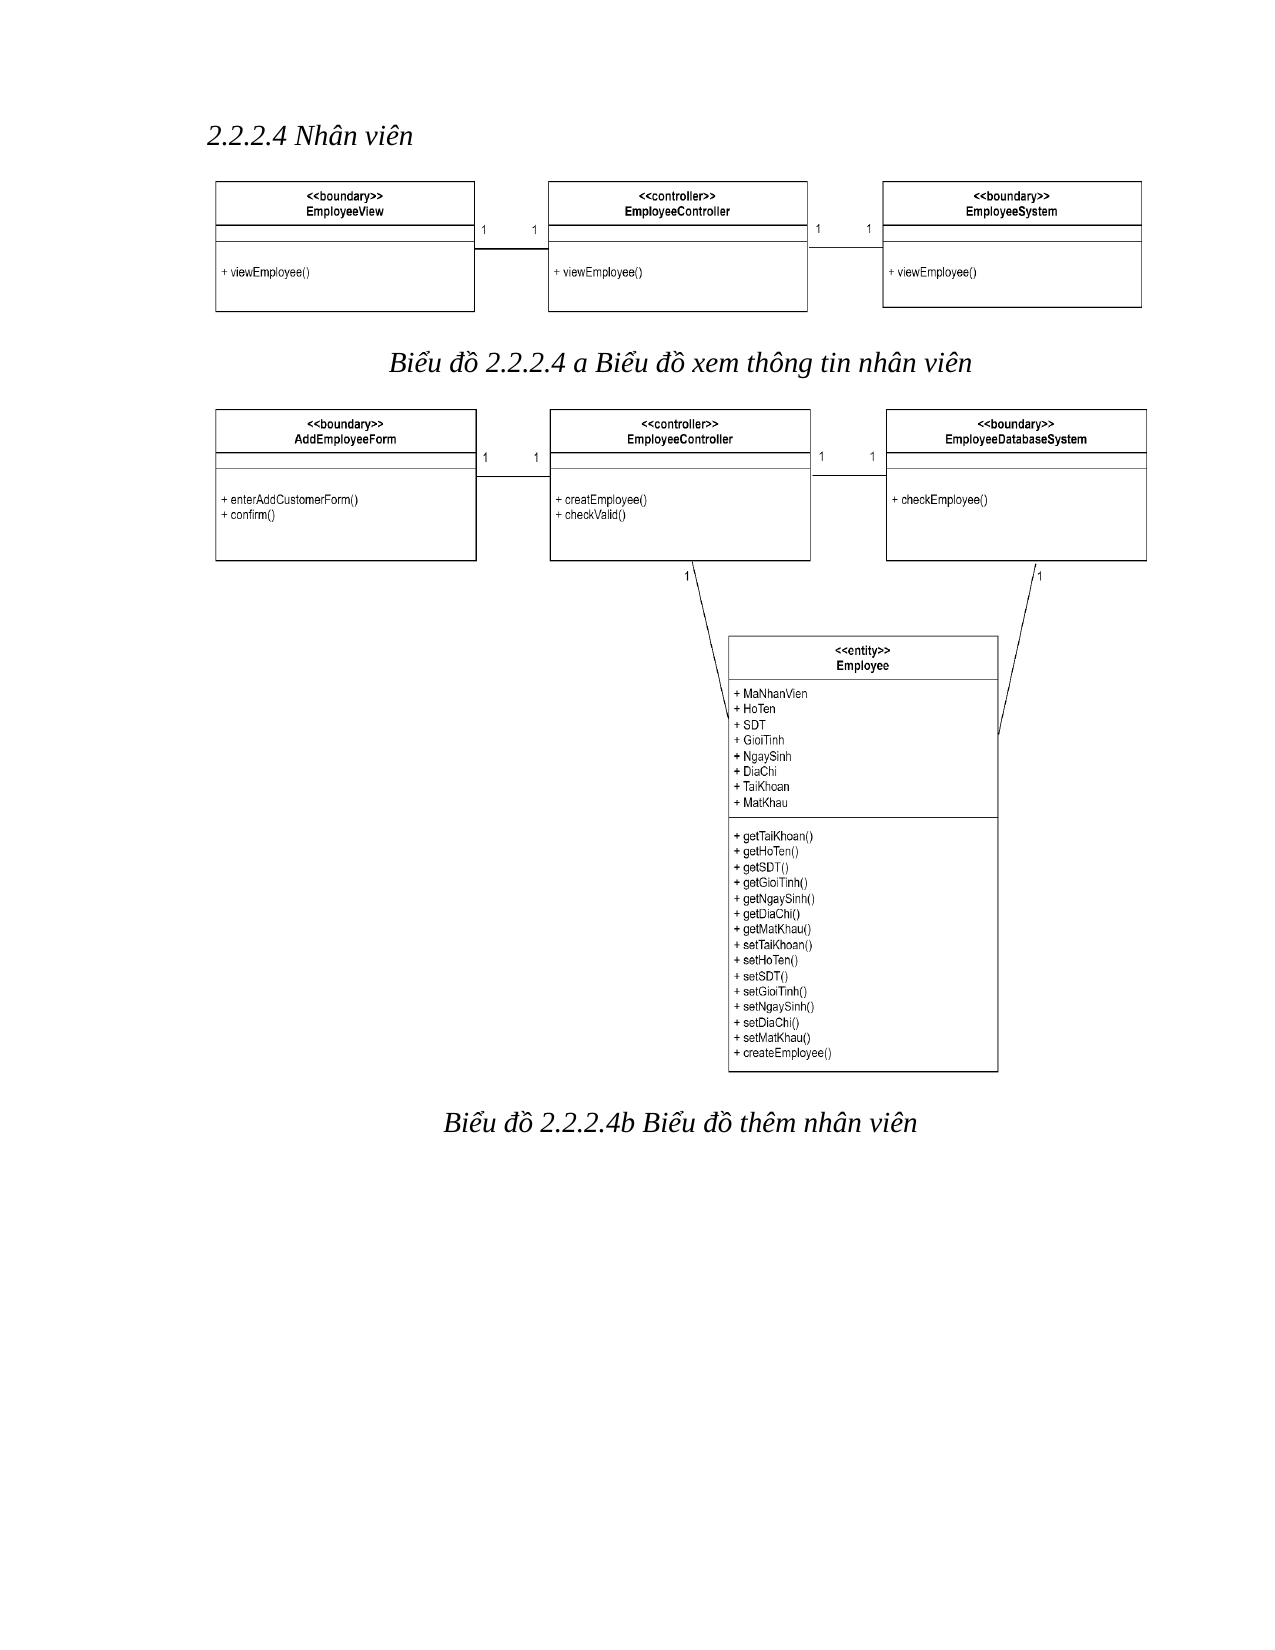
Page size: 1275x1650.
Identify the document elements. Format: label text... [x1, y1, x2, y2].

text 2.2.2.4 Nhân viên [207, 118, 1157, 152]
picture [206, 398, 1156, 1086]
text Biểu đồ 2.2.2.4 a Biểu đồ xem thông tin nhân viên [207, 345, 1157, 379]
picture [206, 171, 1151, 326]
text Biểu đồ 2.2.2.4b Biểu đồ thêm nhân viên [207, 1105, 1157, 1138]
